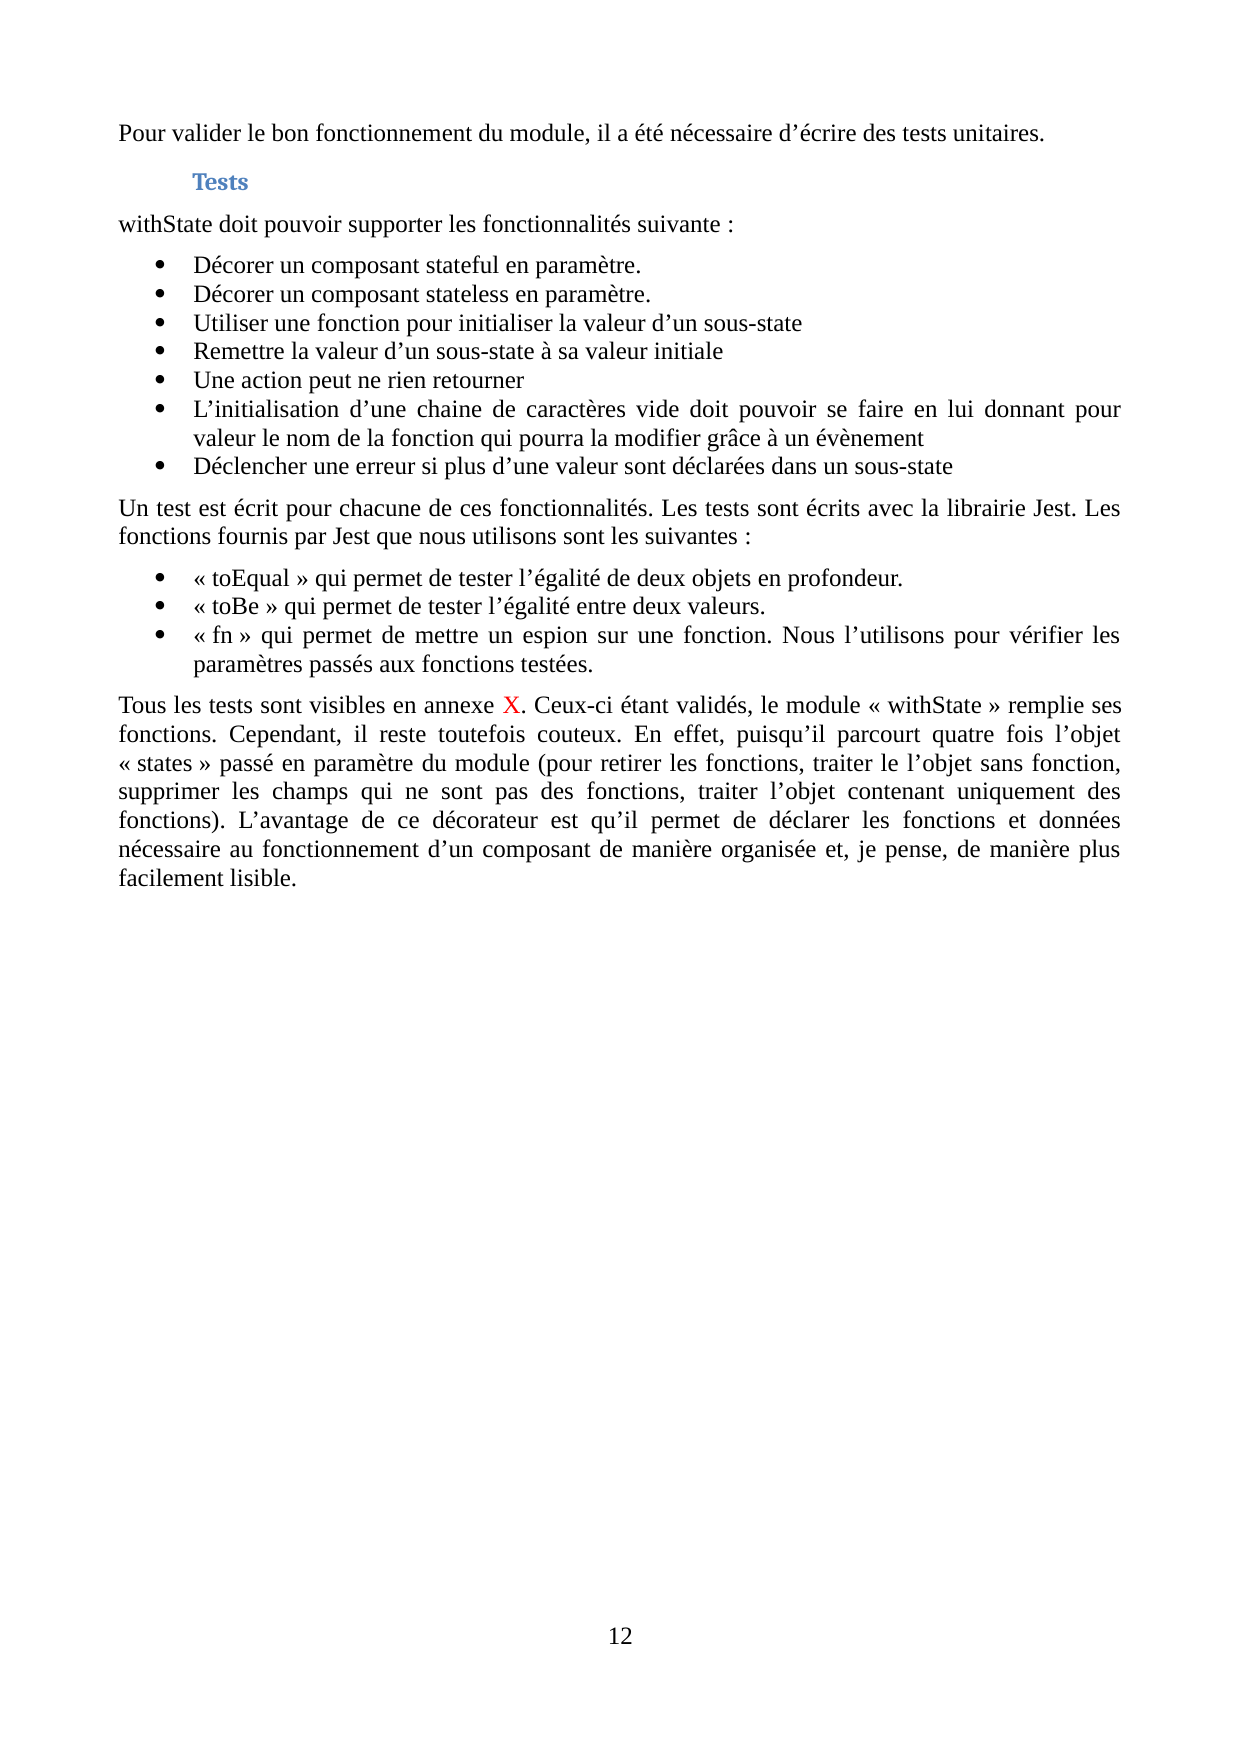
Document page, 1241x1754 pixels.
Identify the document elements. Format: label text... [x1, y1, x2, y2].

subtitle Tests [192, 168, 1122, 196]
